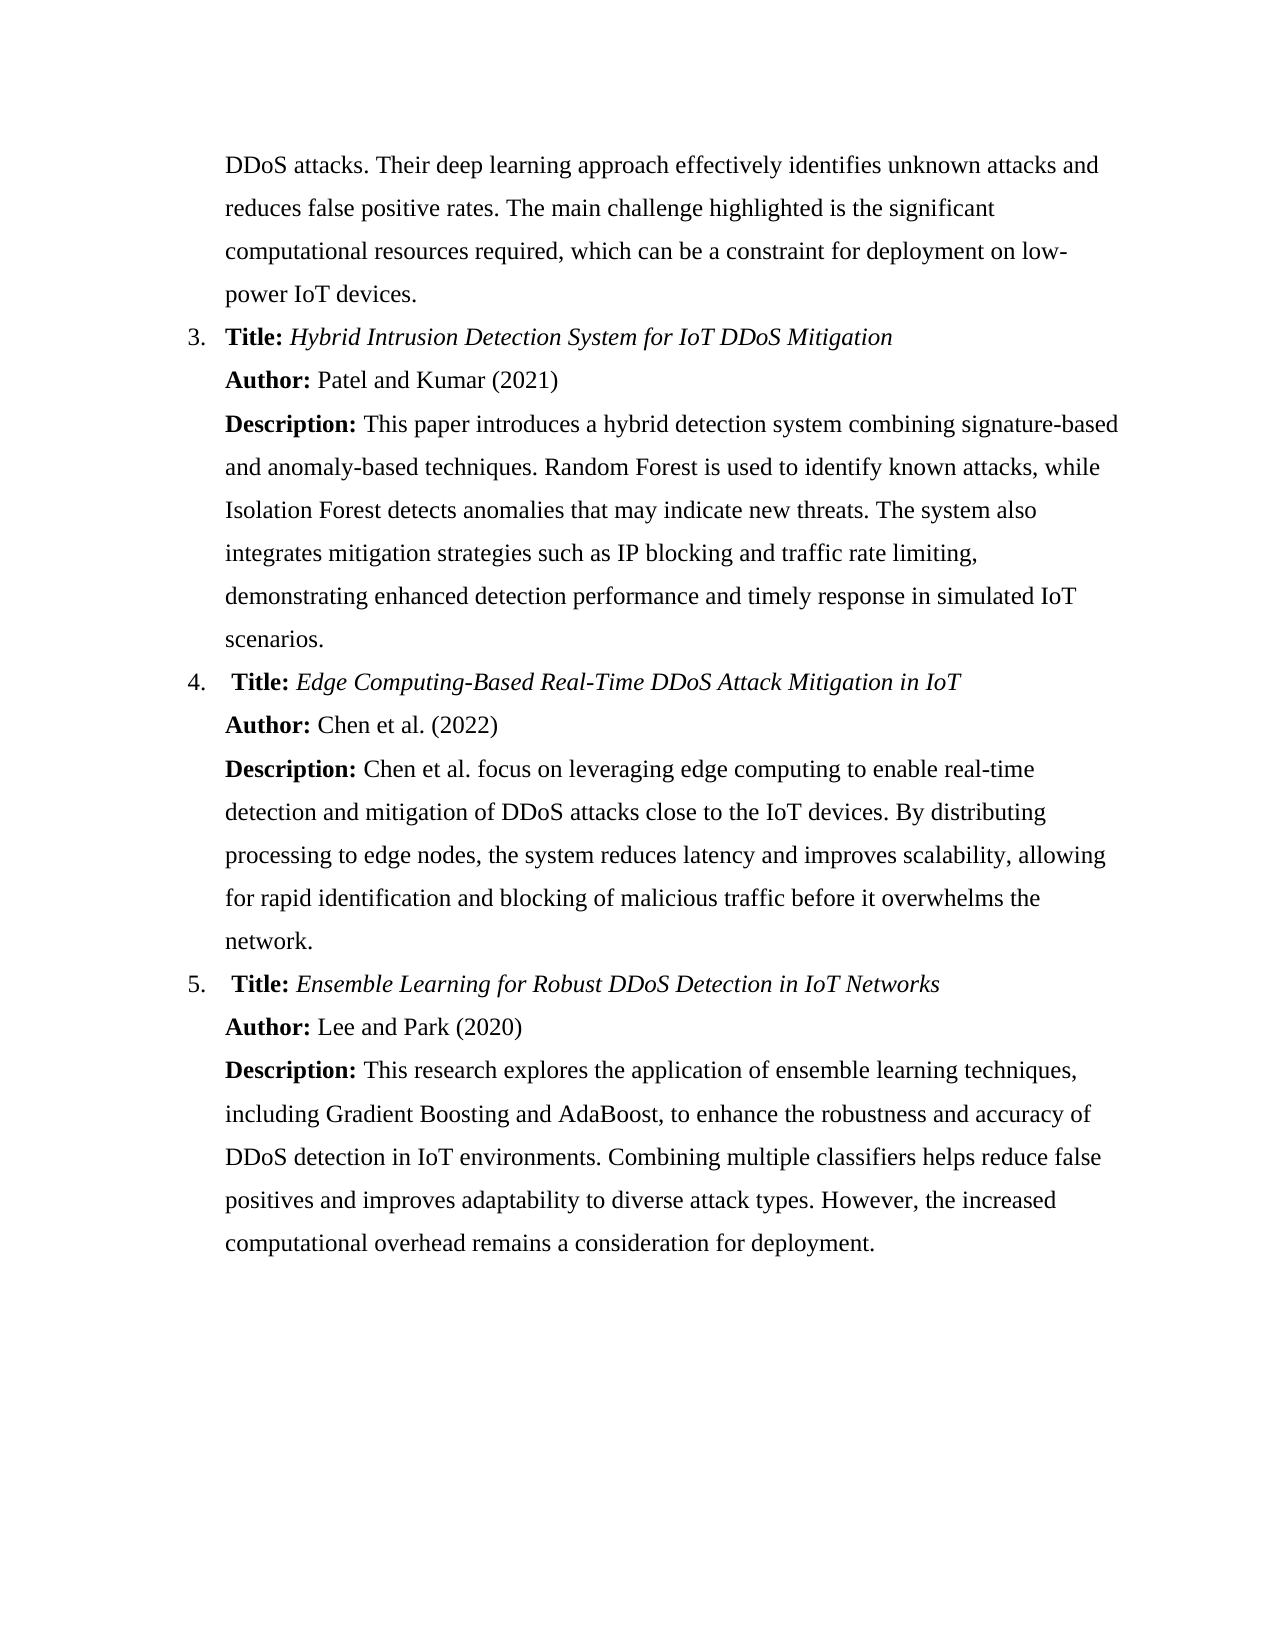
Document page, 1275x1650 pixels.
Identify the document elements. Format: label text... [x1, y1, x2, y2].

list Title: Ensemble Learning for Robust DDoS Detection in IoT Networks Author: Lee and Park (2020) Description: This research explores the application of ensemble learning techniques, including Gradient Boosting and AdaBoost, to enhance the robustness and accuracy of DDoS detection in IoT environments. Combining multiple classifiers helps reduce false positives and improves adaptability to diverse attack types. However, the increased computational overhead remains a consideration for deployment. [187, 1057, 1125, 1344]
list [187, 150, 1125, 308]
list Title: Edge Computing-Based Real-Time DDoS Attack Mitigation in IoT Author: Chen et al. (2022) Description: Chen et al. focus on leveraging edge computing to enable real-time detection and mitigation of DDoS attacks close to the IoT devices. By distributing processing to edge nodes, the system reduces latency and improves scalability, allowing for rapid identification and blocking of malicious traffic before it overwhelms the network. [187, 726, 1125, 1013]
list Title: Hybrid Intrusion Detection System for IoT DDoS Mitigation Author: Patel and Kumar (2021) Description: This paper introduces a hybrid detection system combining signature-based and anomaly-based techniques. Random Forest is used to identify known attacks, while Isolation Forest detects anomalies that may indicate new threats. The system also integrates mitigation strategies such as IP blocking and traffic rate limiting, demonstrating enhanced detection performance and timely response in simulated IoT scenarios. [187, 352, 1125, 682]
